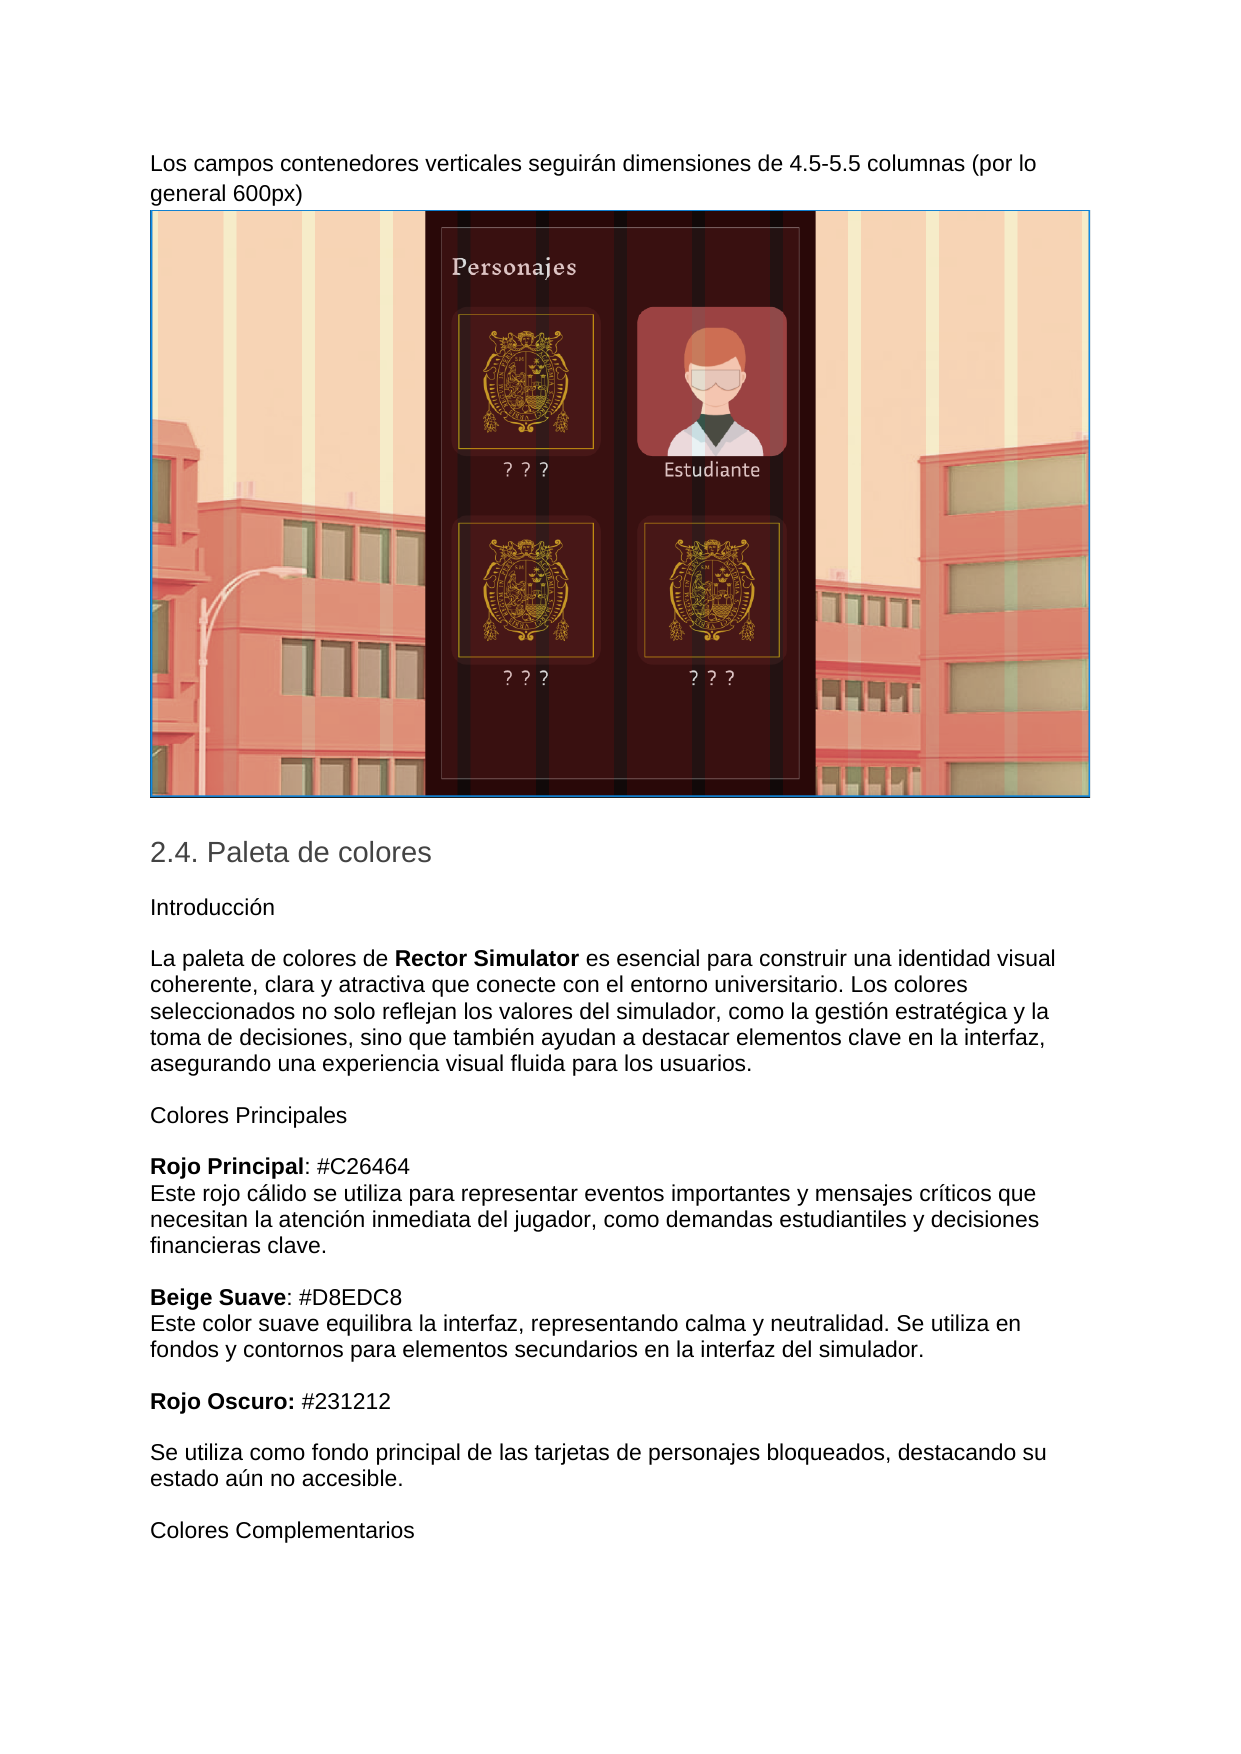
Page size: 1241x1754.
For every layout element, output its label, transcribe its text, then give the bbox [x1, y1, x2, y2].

text Rojo Principal: #C26464 Este rojo cálido se utiliza para representar eventos importantes y mensajes críticos que necesitan la atención inmediata del jugador, como demandas estudiantiles y decisiones financieras clave. [150, 1153, 1090, 1258]
picture [150, 210, 1091, 798]
text Colores Principales [150, 1102, 1090, 1128]
text Rojo Oscuro: #231212 [150, 1388, 1090, 1414]
text Colores Complementarios [150, 1517, 1090, 1543]
subtitle 2.4. Paleta de colores [150, 835, 1090, 869]
text Se utiliza como fondo principal de las tarjetas de personajes bloqueados, destacando su estado aún no accesible. [150, 1439, 1090, 1492]
text Introducción [150, 894, 1090, 920]
text La paleta de colores de Rector Simulator es esencial para construir una identidad visual coherente, clara y atractiva que conecte con el entorno universitario. Los colores seleccionados no solo reflejan los valores del simulador, como la gestión estratégica y la toma de decisiones, sino que también ayudan a destacar elementos clave en la interfaz, asegurando una experiencia visual fluida para los usuarios. [150, 945, 1090, 1077]
text Beige Suave: #D8EDC8 Este color suave equilibra la interfaz, representando calma y neutralidad. Se utiliza en fondos y contornos para elementos secundarios en la interfaz del simulador. [150, 1283, 1090, 1363]
text Los campos contenedores verticales seguirán dimensiones de 4.5-5.5 columnas (por lo general 600px) [150, 150, 1090, 207]
